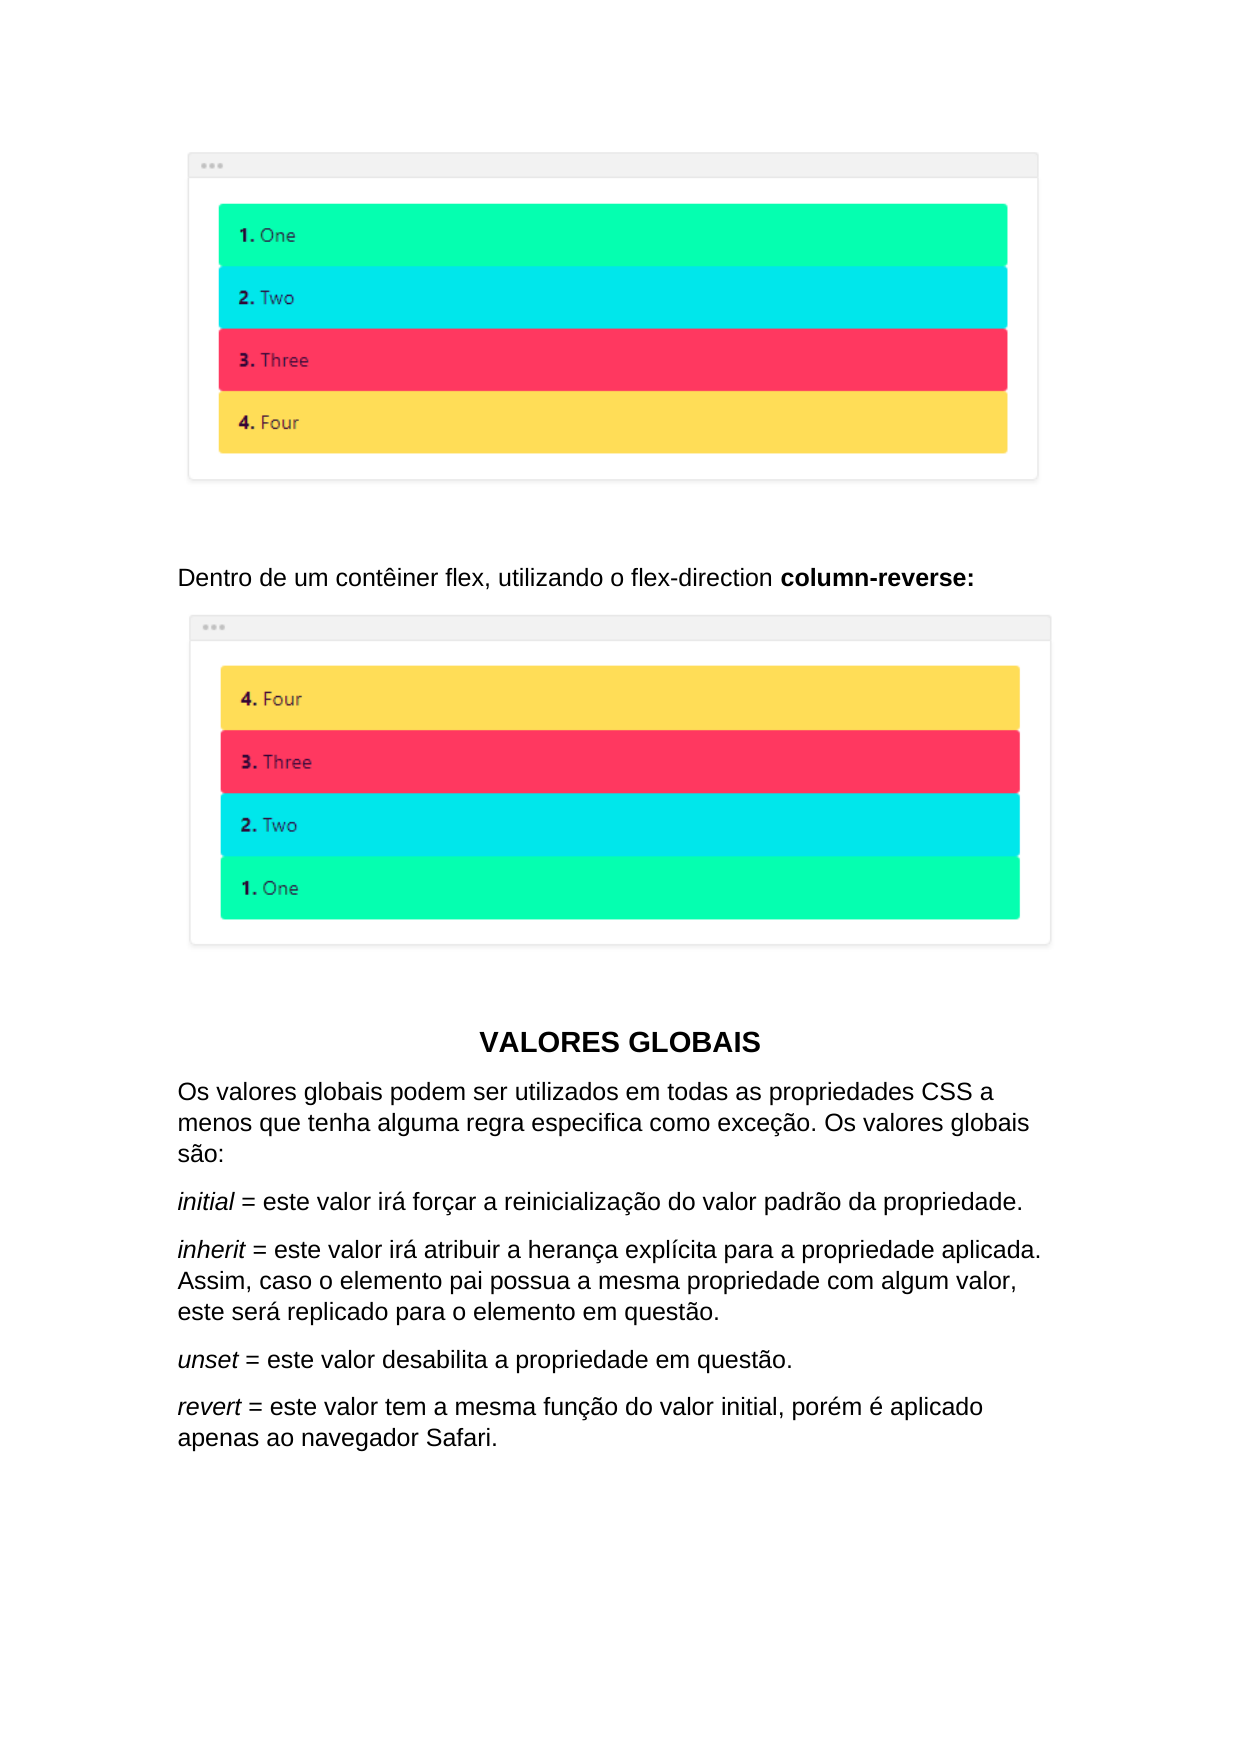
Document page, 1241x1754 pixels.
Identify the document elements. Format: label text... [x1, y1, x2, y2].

text unset = este valor desabilita a propriedade em questão. [177, 1345, 1063, 1373]
text revert = este valor tem a mesma função do valor initial, porém é aplicado apenas ao navegador Safari. [177, 1392, 1063, 1452]
text Dentro de um contêiner flex, utilizando o flex-direction column-reverse: [177, 563, 1063, 592]
text inherit = este valor irá atribuir a herança explícita para a propriedade aplicada. Assim, caso o elemento pai possua a mesma propriedade com algum valor, este será replicado para o elemento em questão. [177, 1235, 1063, 1326]
text VALORES GLOBAIS [177, 1024, 1063, 1058]
text Os valores globais podem ser utilizados em todas as propriedades CSS a menos que tenha alguma regra especifica como exceção. Os valores globais são: [177, 1077, 1063, 1168]
picture [177, 147, 1051, 497]
picture [177, 611, 1063, 958]
text initial = este valor irá forçar a reinicialização do valor padrão da propriedade. [177, 1187, 1063, 1216]
